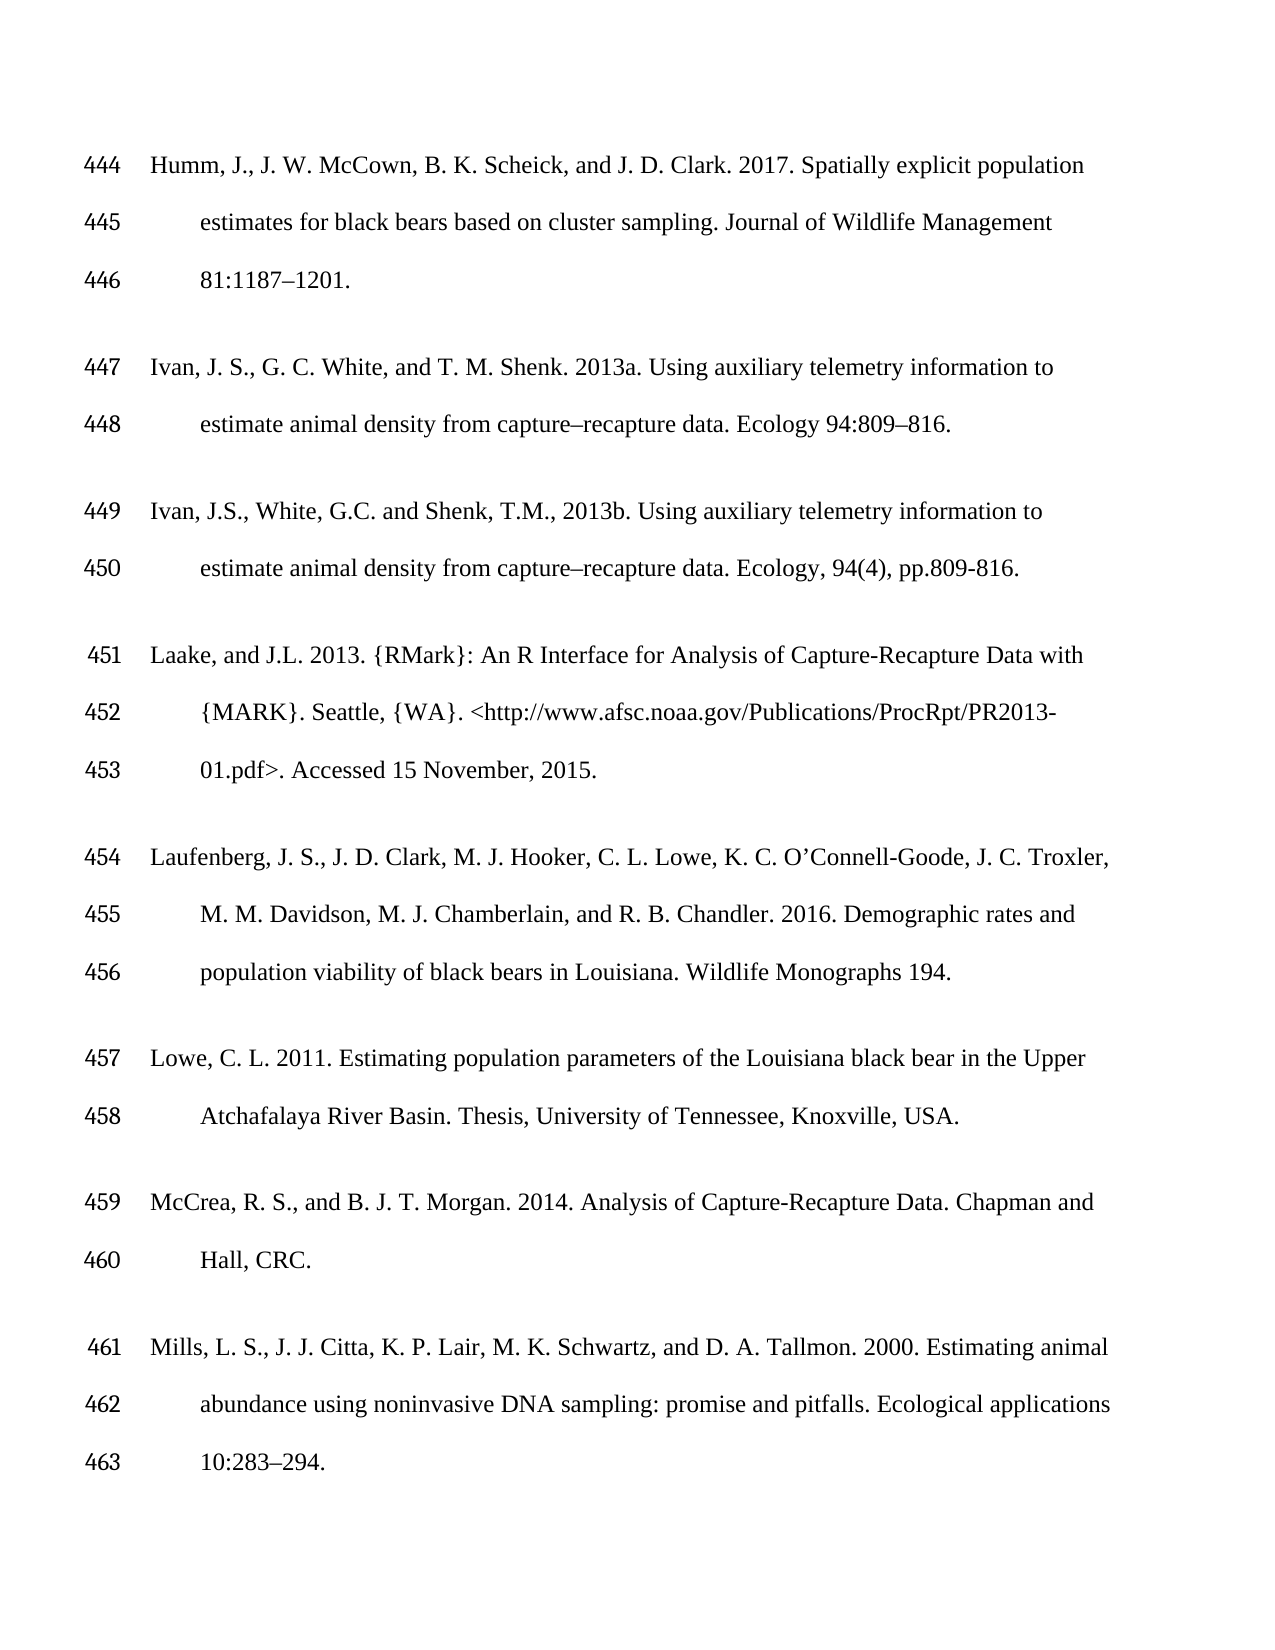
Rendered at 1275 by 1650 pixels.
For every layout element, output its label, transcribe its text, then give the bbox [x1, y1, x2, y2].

text Mills, L. S., J. J. Citta, K. P. Lair, M. K. Schwartz, and D. A. Tallmon. 2000. Estimating animal abundance using noninvasive DNA sampling: promise and pitfalls. Ecological applications 10:283–294. [150, 1332, 1125, 1475]
text McCrea, R. S., and B. J. T. Morgan. 2014. Analysis of Capture-Recapture Data. Chapman and Hall, CRC. [150, 1187, 1125, 1274]
text Ivan, J.S., White, G.C. and Shenk, T.M., 2013b. Using auxiliary telemetry information to estimate animal density from capture–recapture data. Ecology, 94(4), pp.809-816. [150, 496, 1125, 582]
text Ivan, J. S., G. C. White, and T. M. Shenk. 2013a. Using auxiliary telemetry information to estimate animal density from capture–recapture data. Ecology 94:809–816. [150, 352, 1125, 438]
text Laufenberg, J. S., J. D. Clark, M. J. Hooker, C. L. Lowe, K. C. O’Connell-Goode, J. C. Troxler, M. M. Davidson, M. J. Chamberlain, and R. B. Chandler. 2016. Demographic rates and population viability of black bears in Louisiana. Wildlife Monographs 194. [150, 842, 1125, 985]
text Laake, and J.L. 2013. {RMark}: An R Interface for Analysis of Capture-Recapture Data with {MARK}. Seattle, {WA}. <http://www.afsc.noaa.gov/Publications/ProcRpt/PR2013-01.pdf>. Accessed 15 November, 2015. [150, 640, 1125, 784]
text Humm, J., J. W. McCown, B. K. Scheick, and J. D. Clark. 2017. Spatially explicit population estimates for black bears based on cluster sampling. Journal of Wildlife Management 81:1187–1201. [150, 150, 1125, 294]
text Lowe, C. L. 2011. Estimating population parameters of the Louisiana black bear in the Upper Atchafalaya River Basin. Thesis, University of Tennessee, Knoxville, USA. [150, 1043, 1125, 1129]
